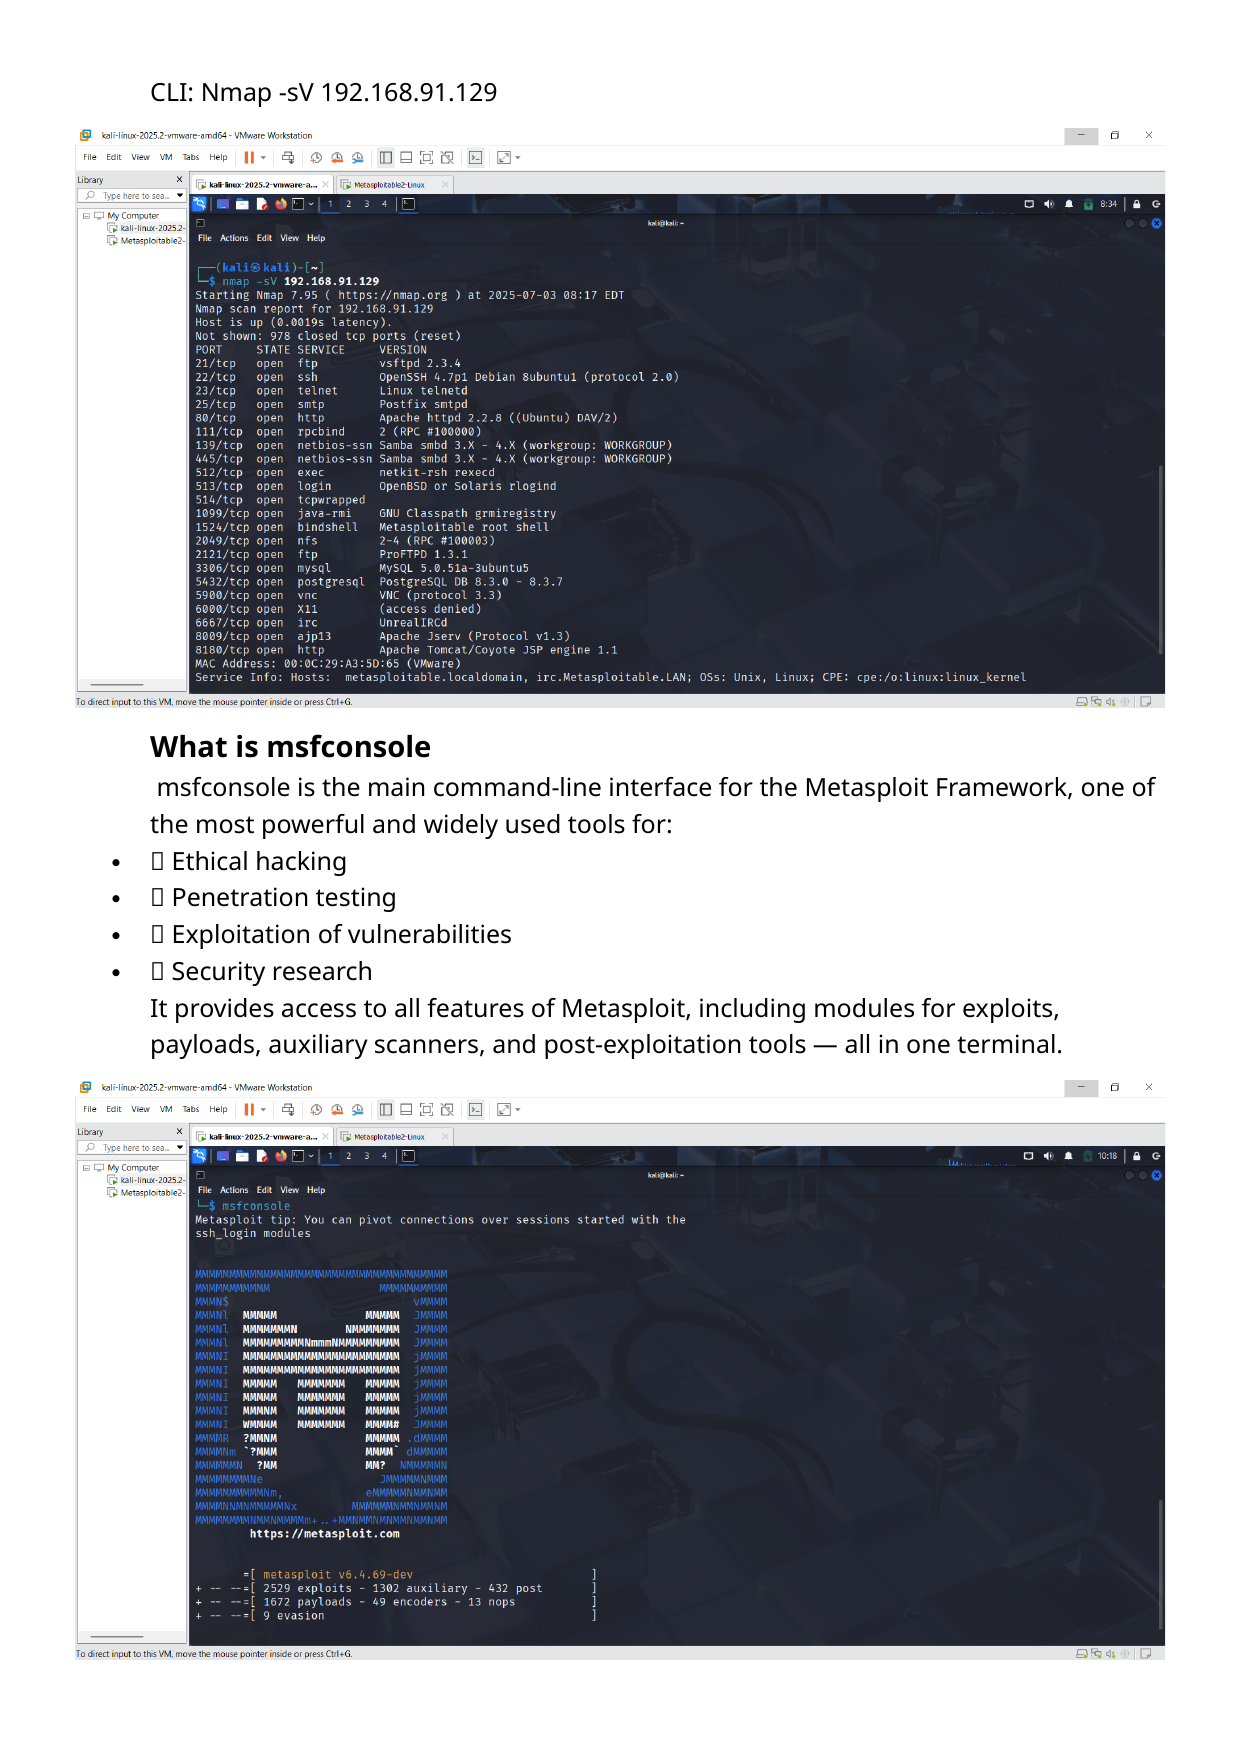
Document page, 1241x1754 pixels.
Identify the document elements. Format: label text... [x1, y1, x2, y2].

list msfconsole is the main command-line interface for the Metasploit Framework, one of the most powerful and widely used tools for: [150, 769, 1165, 840]
list It provides access to all features of Metasploit, including modules for exploits, payloads, auxiliary scanners, and post-exploitation tools — all in one terminal. [150, 990, 1165, 1061]
list What is msfconsole [150, 727, 1165, 766]
picture [75, 1080, 1166, 1660]
list ✅ Exploitation of vulnerabilities [112, 917, 1165, 951]
list CLI: Nmap -sV 192.168.91.129 [150, 75, 1165, 109]
list ✅ Penetration testing [112, 880, 1165, 914]
picture [75, 128, 1166, 708]
list ✅ Ethical hacking [112, 843, 1165, 877]
list ✅ Security research [112, 953, 1165, 987]
